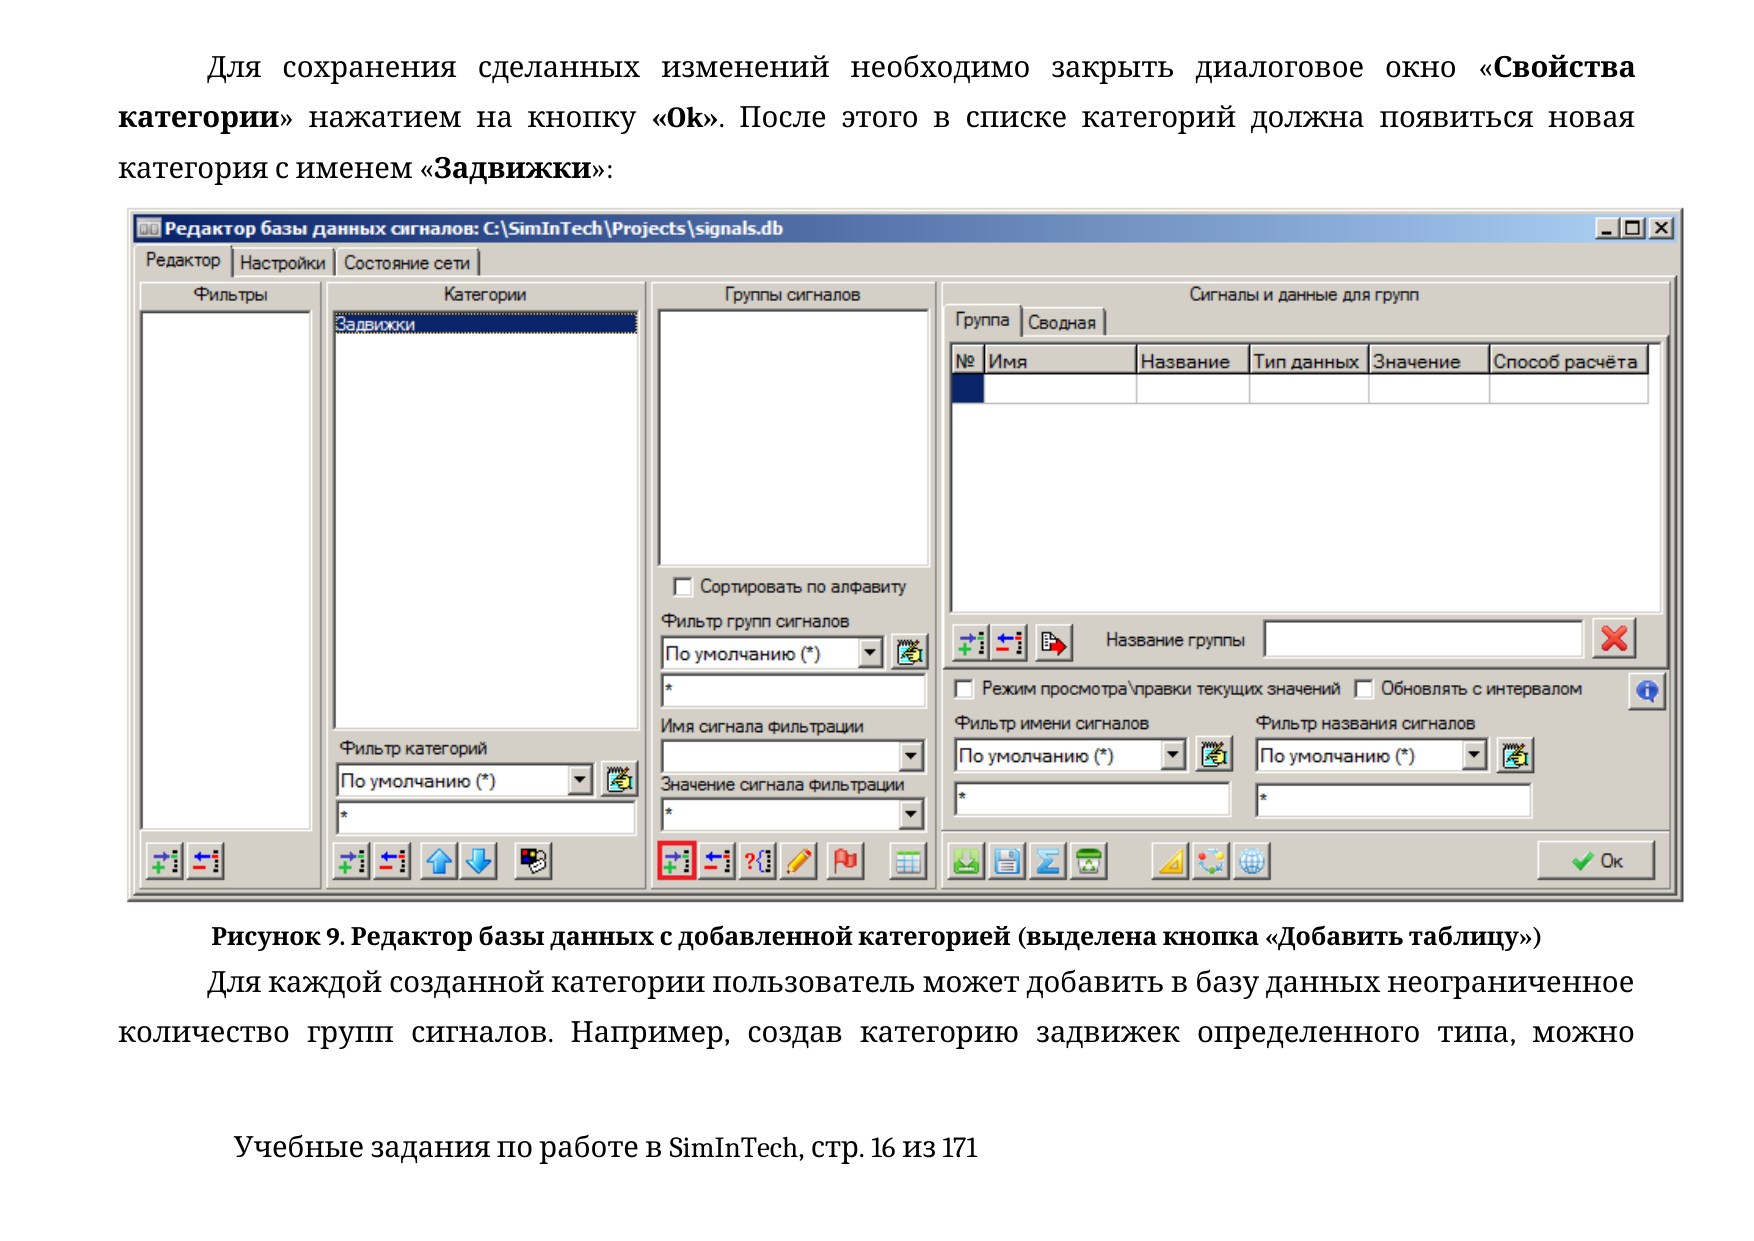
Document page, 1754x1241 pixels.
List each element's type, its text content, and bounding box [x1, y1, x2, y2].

text Для сохранения сделанных изменений необходимо закрыть диалоговое окно «Свойства категории» нажатием на кнопку «Ok». После этого в списке категорий должна появиться новая категория с именем «Задвижки»: [118, 51, 1636, 185]
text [118, 966, 1636, 1050]
picture [118, 202, 1689, 907]
